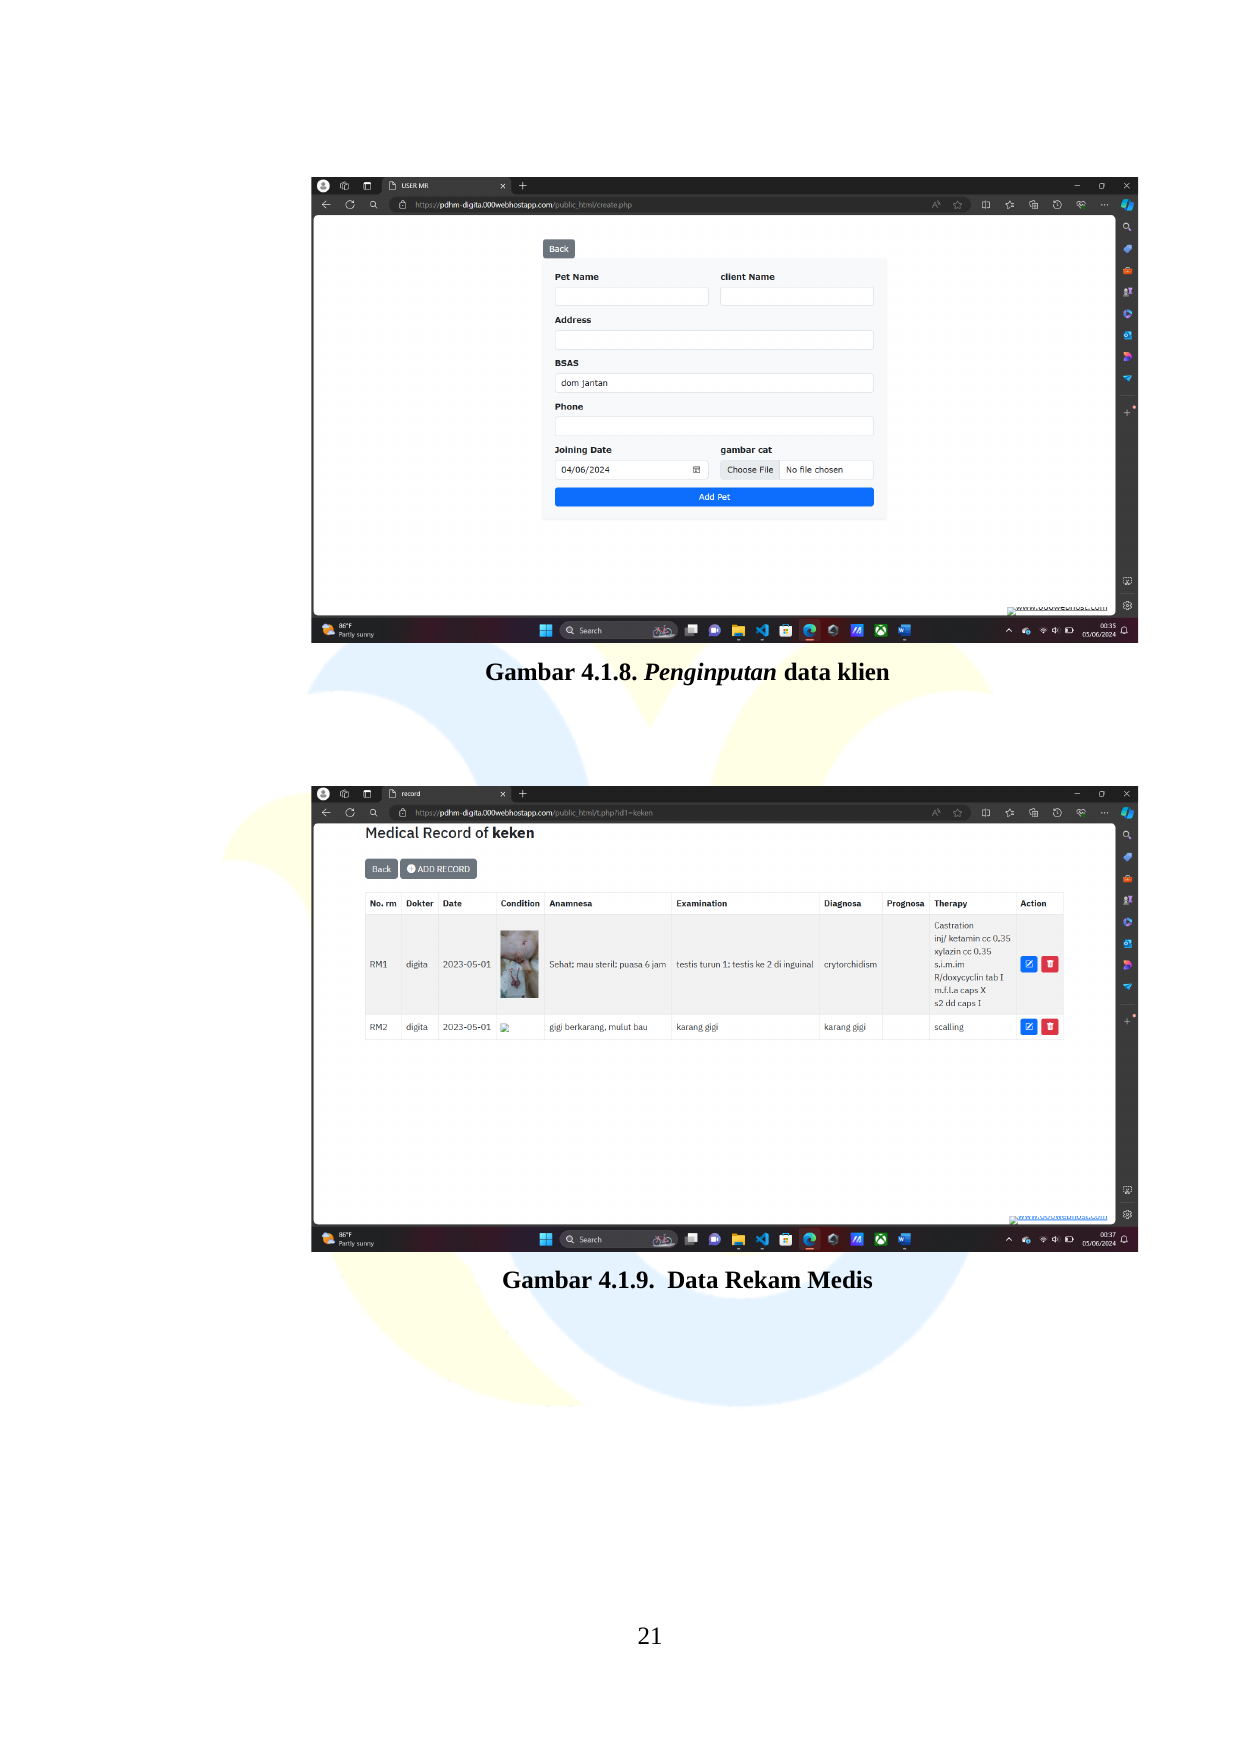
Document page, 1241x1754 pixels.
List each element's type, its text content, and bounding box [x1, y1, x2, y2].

text Gambar 4.1.8. Penginputan data klien [236, 657, 1063, 685]
picture [311, 786, 1139, 1252]
picture [311, 177, 1139, 643]
text Gambar 4.1.9. Data Rekam Medis [236, 1266, 1063, 1294]
